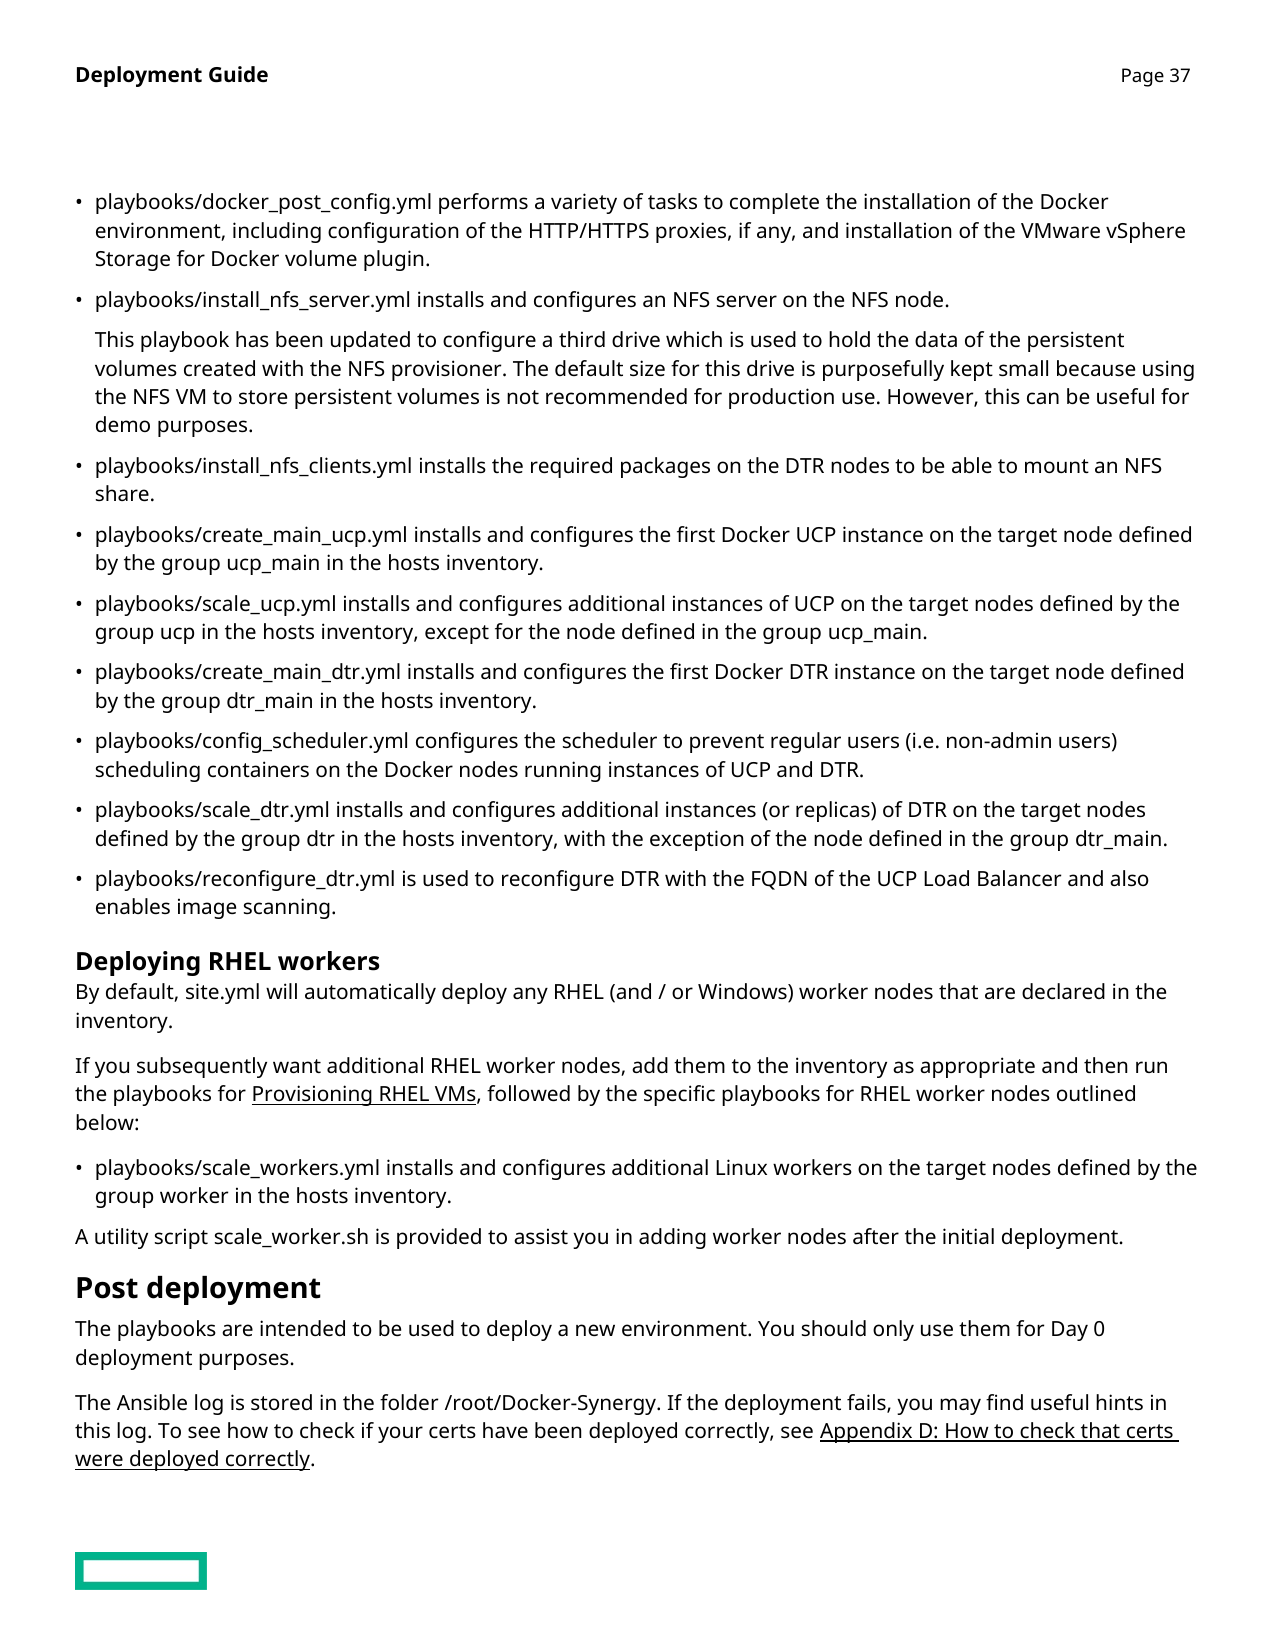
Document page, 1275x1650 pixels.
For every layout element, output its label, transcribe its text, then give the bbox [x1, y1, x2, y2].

picture [75, 1552, 207, 1590]
text playbooks/scale_ucp.yml installs and configures additional instances of UCP on the target nodes defined by the group ucp in the hosts inventory, except for the node defined in the group ucp_main. [75, 589, 1200, 646]
text This playbook has been updated to configure a third drive which is used to hold the data of the persistent volumes created with the NFS provisioner. The default size for this drive is purposefully kept small because using the NFS VM to store persistent volumes is not recommended for production use. However, this can be useful for demo purposes. [94, 325, 1200, 439]
text playbooks/create_main_dtr.yml installs and configures the first Docker DTR instance on the target node defined by the group dtr_main in the hosts inventory. [75, 657, 1200, 714]
text playbooks/docker_post_config.yml performs a variety of tasks to complete the installation of the Docker environment, including configuration of the HTTP/HTTPS proxies, if any, and installation of the VMware vSphere Storage for Docker volume plugin. [75, 187, 1200, 273]
text playbooks/install_nfs_server.yml installs and configures an NFS server on the NFS node. [75, 285, 1200, 313]
text playbooks/scale_dtr.yml installs and configures additional instances (or replicas) of DTR on the target nodes defined by the group dtr in the hosts inventory, with the exception of the node defined in the group dtr_main. [75, 795, 1200, 852]
text playbooks/reconfigure_dtr.yml is used to reconfigure DTR with the FQDN of the UCP Load Balancer and also enables image scanning. [75, 864, 1200, 921]
text A utility script scale_worker.sh is provided to assist you in adding worker nodes after the initial deployment. [75, 1222, 1200, 1250]
text playbooks/install_nfs_clients.yml installs the required packages on the DTR nodes to be able to mount an NFS share. [75, 451, 1200, 508]
text The playbooks are intended to be used to deploy a new environment. You should only use them for Day 0 deployment purposes. [75, 1314, 1200, 1371]
text If you subsequently want additional RHEL worker nodes, add them to the inventory as appropriate and then run the playbooks for Provisioning RHEL VMs, followed by the specific playbooks for RHEL worker nodes outlined below: [75, 1051, 1200, 1136]
text The Ansible log is stored in the folder /root/Docker-Synergy. If the deployment fails, you may find useful hints in this log. To see how to check if your certs have been deployed correctly, see Appendix D: How to check that certs were deployed correctly. [75, 1388, 1200, 1473]
text playbooks/create_main_ucp.yml installs and configures the first Docker UCP instance on the target node defined by the group ucp_main in the hosts inventory. [75, 520, 1200, 577]
text By default, site.yml will automatically deploy any RHEL (and / or Windows) worker nodes that are declared in the inventory. [75, 977, 1200, 1034]
subtitle Post deployment [75, 1267, 1200, 1307]
subtitle Deploying RHEL workers [75, 943, 1200, 977]
text playbooks/config_scheduler.yml configures the scheduler to prevent regular users (i.e. non-admin users) scheduling containers on the Docker nodes running instances of UCP and DTR. [75, 726, 1200, 783]
text playbooks/scale_workers.yml installs and configures additional Linux workers on the target nodes defined by the group worker in the hosts inventory. [75, 1153, 1200, 1210]
